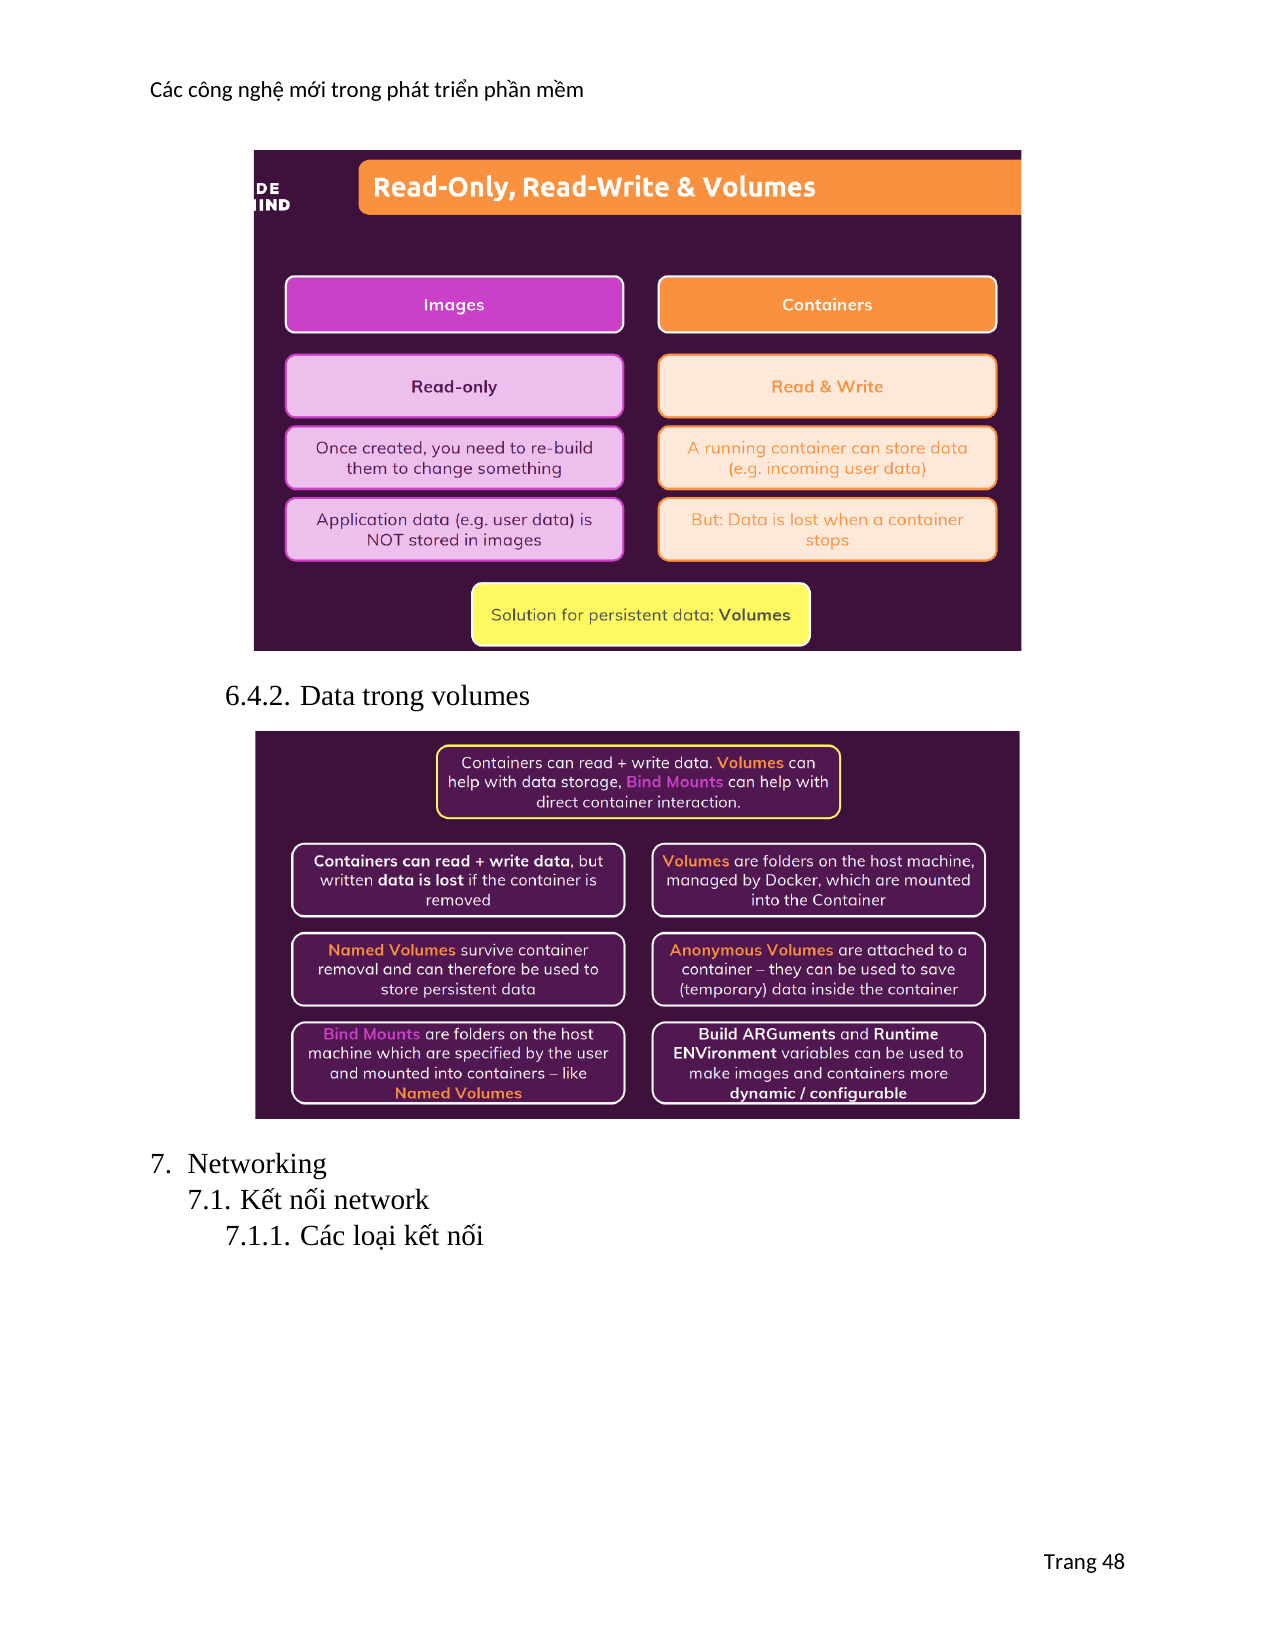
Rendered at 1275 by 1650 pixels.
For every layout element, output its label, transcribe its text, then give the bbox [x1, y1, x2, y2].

picture [255, 731, 1020, 1119]
list Data trong volumes [225, 678, 1125, 712]
list Các loại kết nối [225, 1218, 1125, 1252]
list Kết nối network [187, 1182, 1125, 1216]
picture [253, 150, 1022, 651]
list Networking [150, 1146, 1125, 1179]
